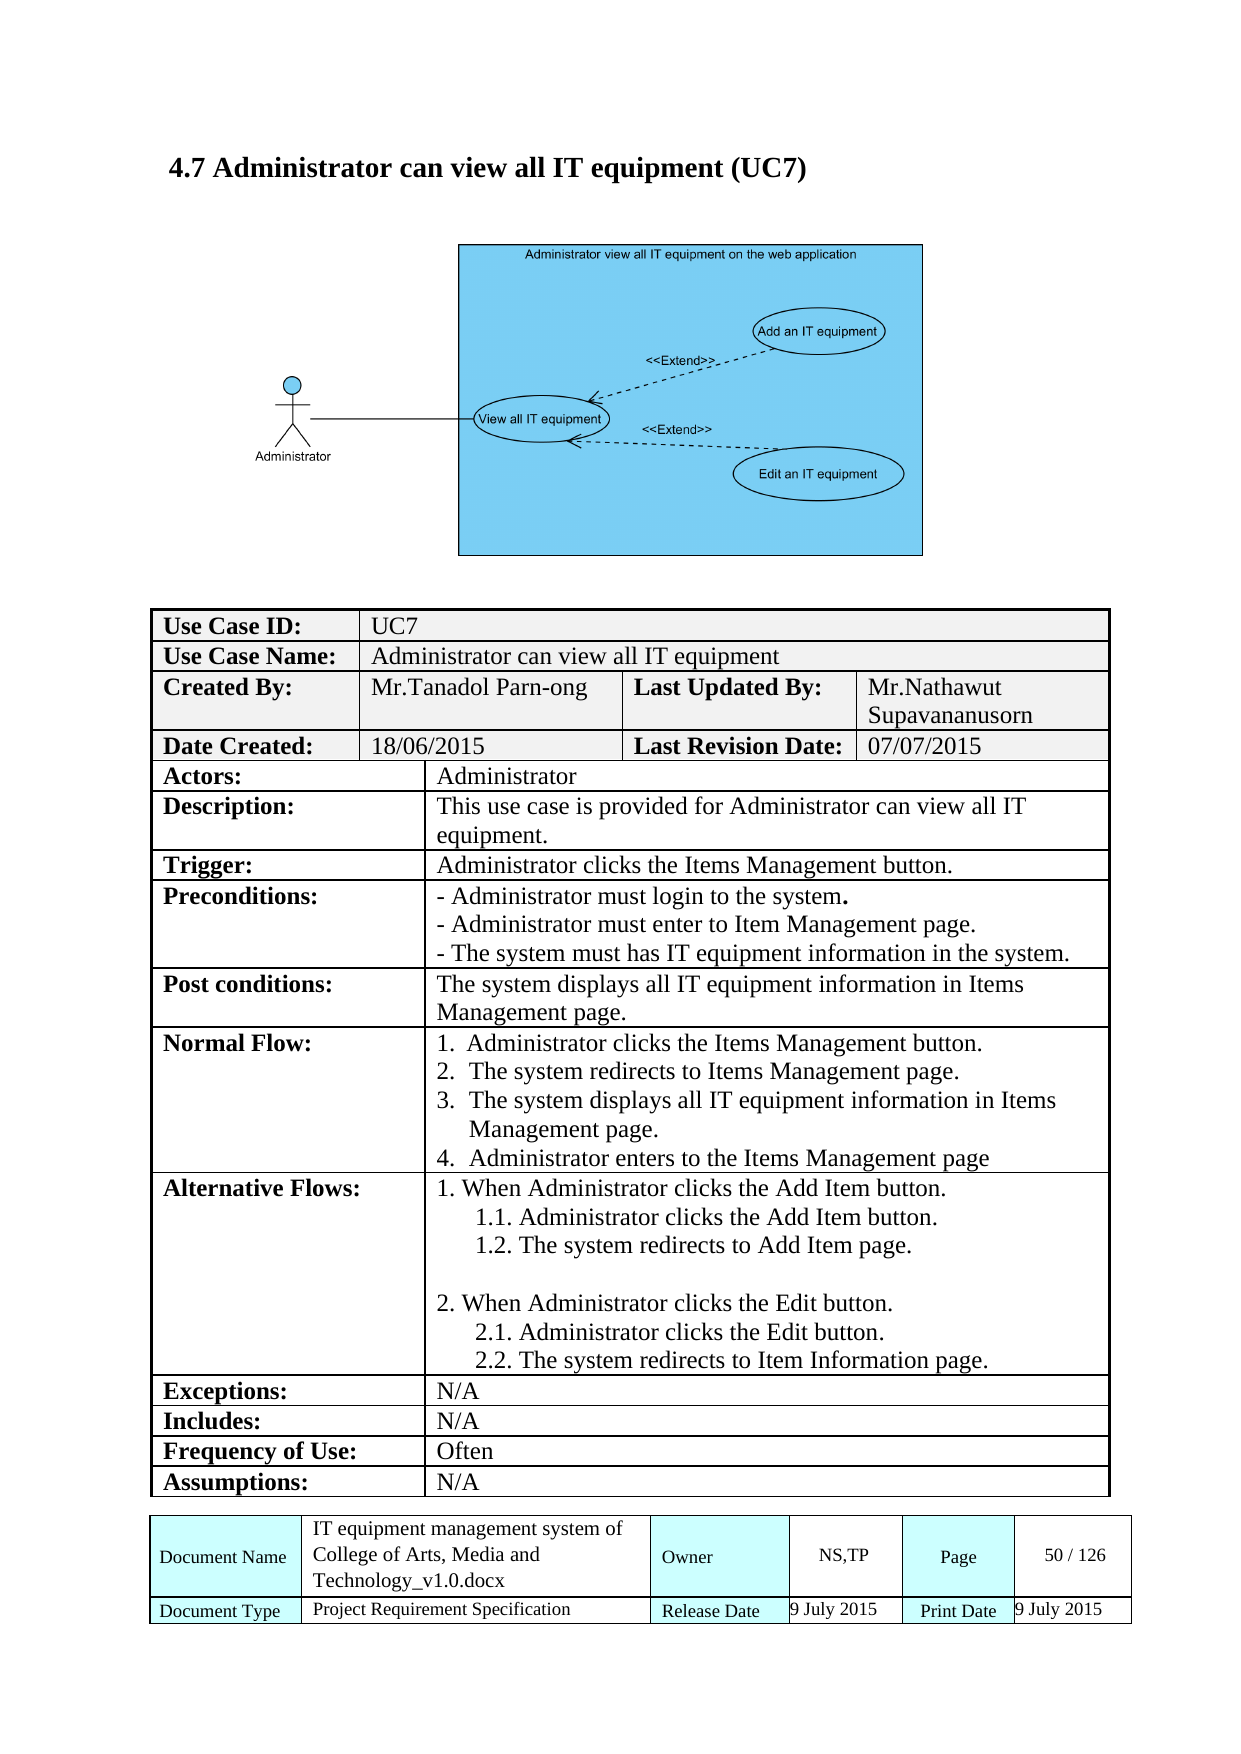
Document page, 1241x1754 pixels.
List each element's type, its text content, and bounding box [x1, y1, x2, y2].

table_cell Last Revision Date: [623, 731, 856, 759]
table_cell Description: [153, 792, 424, 849]
table_cell 1. When Administrator clicks the Add Item button. 1.1. Administrator clicks the Add Item button. 1.2. The system redirects to Add Item page. 2. When Administrator clicks the Edit button. 2.1. Administrator clicks the Edit button. 2.2. The system redirects to Item Information page. [426, 1173, 1108, 1374]
table_cell 07/07/2015 [857, 731, 1108, 759]
table_cell Administrator [426, 761, 1108, 790]
table_cell Mr.Tanadol Parn-ong [360, 672, 622, 729]
table_cell N/A [426, 1376, 1108, 1404]
table_header Use Case ID: [153, 611, 359, 640]
table_cell N/A [426, 1467, 1108, 1496]
table_cell Date Created: [153, 731, 359, 759]
table_cell Preconditions: [153, 881, 424, 967]
subtitle Administrator can view all IT equipment (UC7) [169, 150, 1090, 183]
table_cell Often [426, 1437, 1108, 1465]
table_cell Trigger: [153, 851, 424, 879]
table_cell Assumptions: [153, 1467, 424, 1496]
table_cell Administrator can view all IT equipment [360, 642, 1108, 670]
table_cell Exceptions: [153, 1376, 424, 1404]
table_cell Last Updated By: [623, 672, 856, 729]
table_cell This use case is provided for Administrator can view all IT equipment. [426, 792, 1108, 849]
table_cell - Administrator must login to the system. - Administrator must enter to Item Management page. - The system must has IT equipment information in the system. [426, 881, 1108, 967]
table_cell N/A [426, 1406, 1108, 1435]
table_cell The system displays all IT equipment information in Items Management page. [426, 969, 1108, 1026]
table_cell 18/06/2015 [360, 731, 622, 759]
table_cell Alternative Flows: [153, 1173, 424, 1374]
table_cell Normal Flow: [153, 1028, 424, 1171]
picture [241, 242, 928, 561]
table_cell Created By: [153, 672, 359, 729]
table_cell Post conditions: [153, 969, 424, 1026]
table_cell Administrator clicks the Items Management button. [426, 851, 1108, 879]
table_cell Administrator clicks the Items Management button. The system redirects to Items Management page. The system displays all IT equipment information in Items Management page. Administrator enters to the Items Management page [426, 1028, 1108, 1171]
table_cell Actors: [153, 761, 424, 790]
table_cell Mr.Nathawut Supavananusorn [857, 672, 1108, 729]
table_cell Includes: [153, 1406, 424, 1435]
table_cell Use Case Name: [153, 642, 359, 670]
table_cell Frequency of Use: [153, 1437, 424, 1465]
table_header UC7 [360, 611, 1108, 640]
